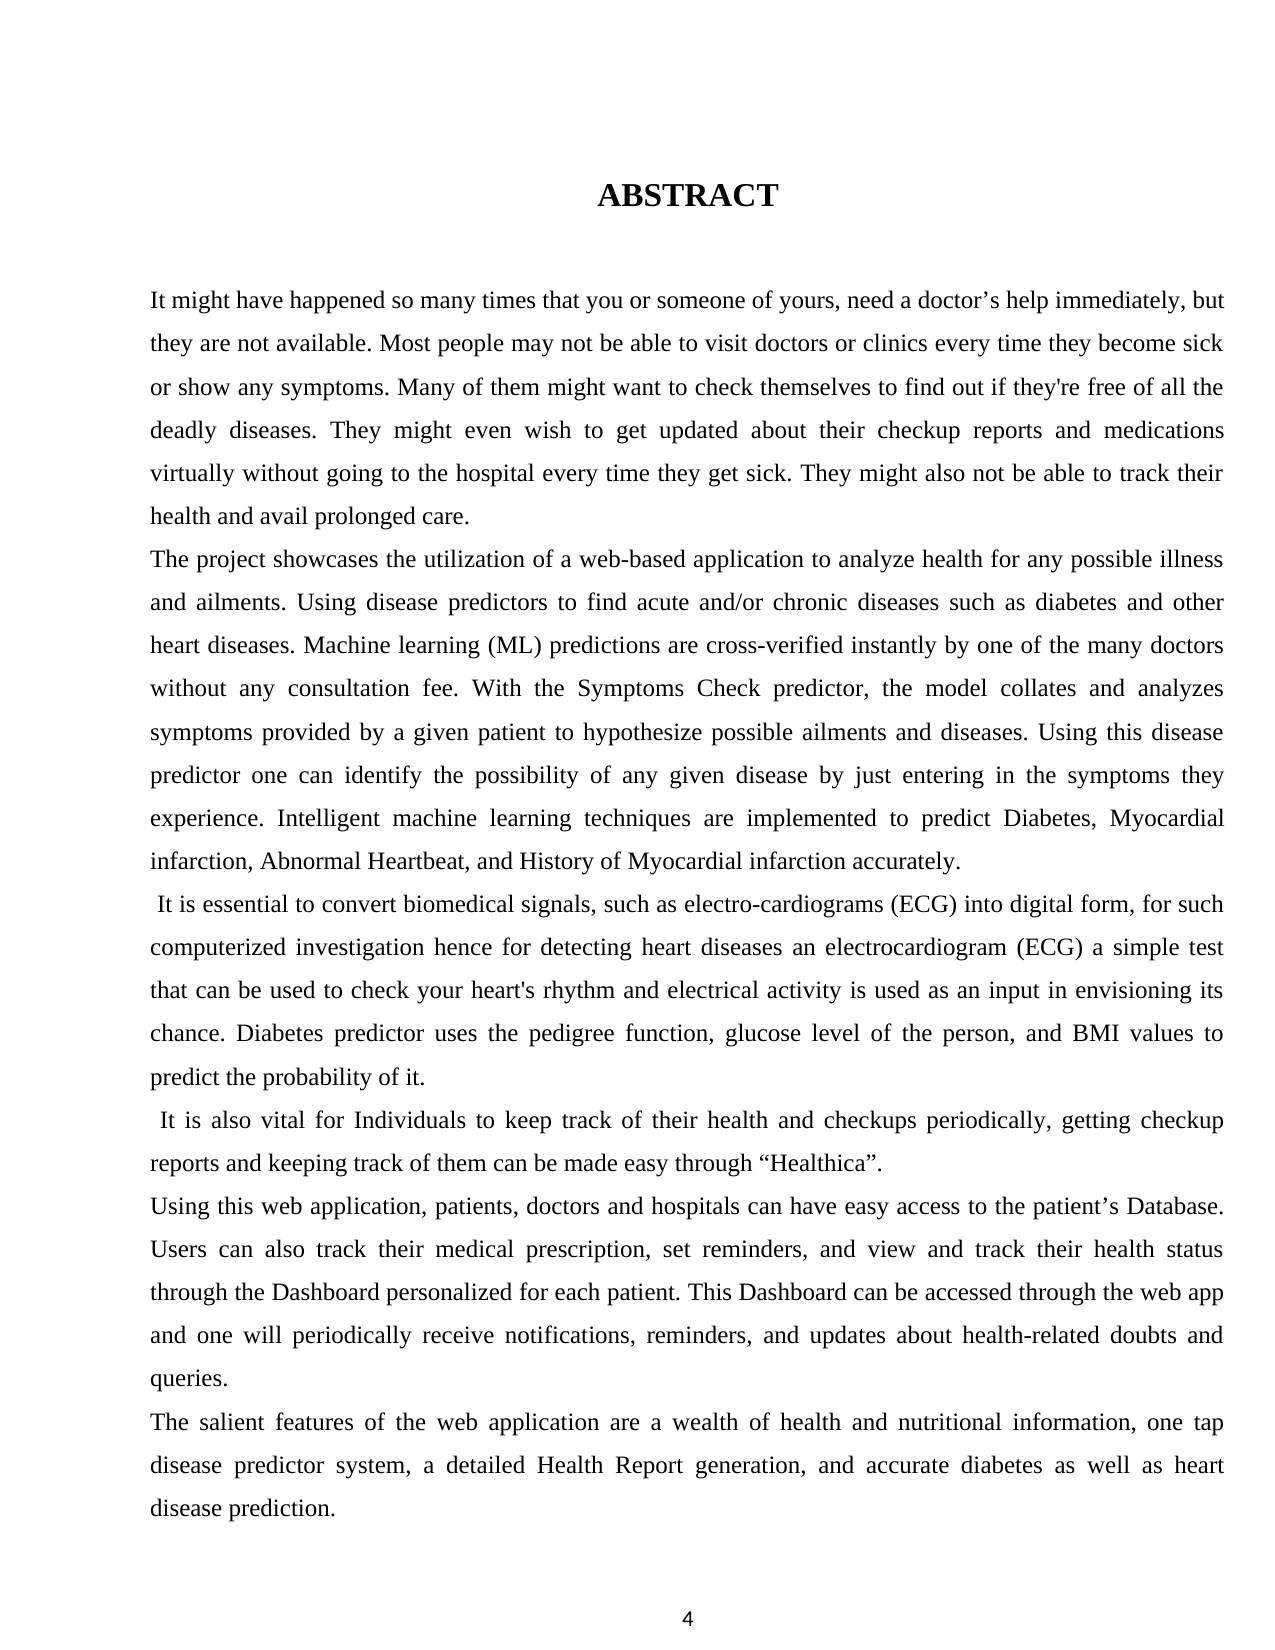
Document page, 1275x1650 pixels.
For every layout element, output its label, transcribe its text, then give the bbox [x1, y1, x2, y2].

text Using this web application, patients, doctors and hospitals can have easy access to the patient’s Database. Users can also track their medical prescription, set reminders, and view and track their health status through the Dashboard personalized for each patient. This Dashboard can be accessed through the web app and one will periodically receive notifications, reminders, and updates about health-related doubts and queries. [150, 1191, 1225, 1392]
text It is essential to convert biomedical signals, such as electro-cardiograms (ECG) into digital form, for such computerized investigation hence for detecting heart diseases an electrocardiogram (ECG) a simple test that can be used to check your heart's rhythm and electrical activity is used as an input in envisioning its chance. Diabetes predictor uses the pedigree function, glucose level of the person, and BMI values to predict the probability of it. [150, 889, 1225, 1090]
text It is also vital for Individuals to keep track of their health and checkups periodically, getting checkup reports and keeping track of them can be made easy through “Healthica”. [150, 1105, 1225, 1177]
text The project showcases the utilization of a web-based application to analyze health for any possible illness and ailments. Using disease predictors to find acute and/or chronic diseases such as diabetes and other heart diseases. Machine learning (ML) predictions are cross-verified instantly by one of the many doctors without any consultation fee. With the Symptoms Check predictor, the model collates and analyzes symptoms provided by a given patient to hypothesize possible ailments and diseases. Using this disease predictor one can identify the possibility of any given disease by just entering in the symptoms they experience. Intelligent machine learning techniques are implemented to predict Diabetes, Myocardial infarction, Abnormal Heartbeat, and History of Myocardial infarction accurately. [150, 544, 1225, 875]
text The salient features of the web application are a wealth of health and nutritional information, one tap disease predictor system, a detailed Health Report generation, and accurate diabetes as well as heart disease prediction. [150, 1407, 1225, 1522]
text ABSTRACT [150, 175, 1225, 213]
text It might have happened so many times that you or someone of yours, need a doctor’s help immediately, but they are not available. Most people may not be able to visit doctors or clinics every time they become sick or show any symptoms. Many of them might want to check themselves to find out if they're free of all the deadly diseases. They might even wish to get updated about their checkup reports and medications virtually without going to the hospital every time they get sick. They might also not be able to track their health and avail prolonged care. [150, 285, 1225, 530]
